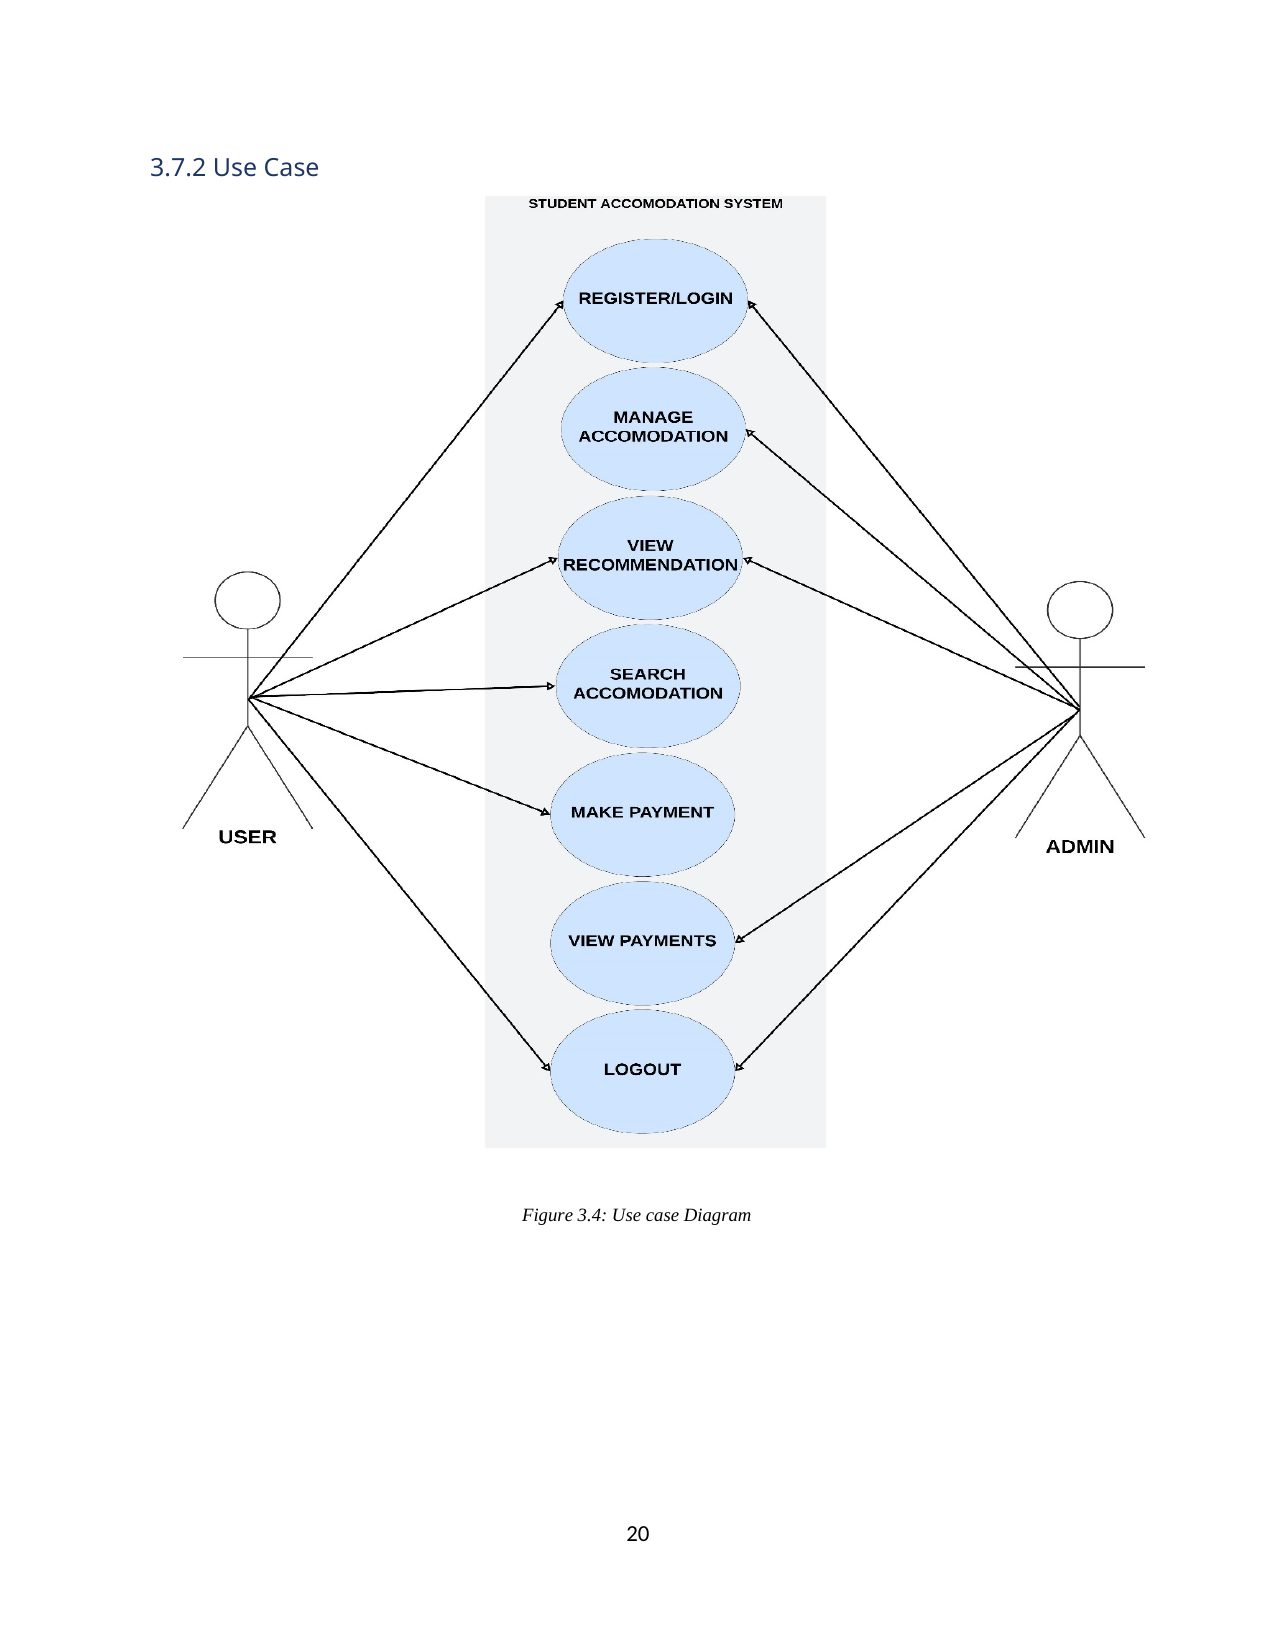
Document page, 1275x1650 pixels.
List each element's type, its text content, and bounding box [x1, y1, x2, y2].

subtitle 3.7.2 Use Case [150, 150, 1125, 184]
text Figure 3.4: Use case Diagram [150, 1204, 1125, 1226]
picture [150, 186, 1177, 1157]
